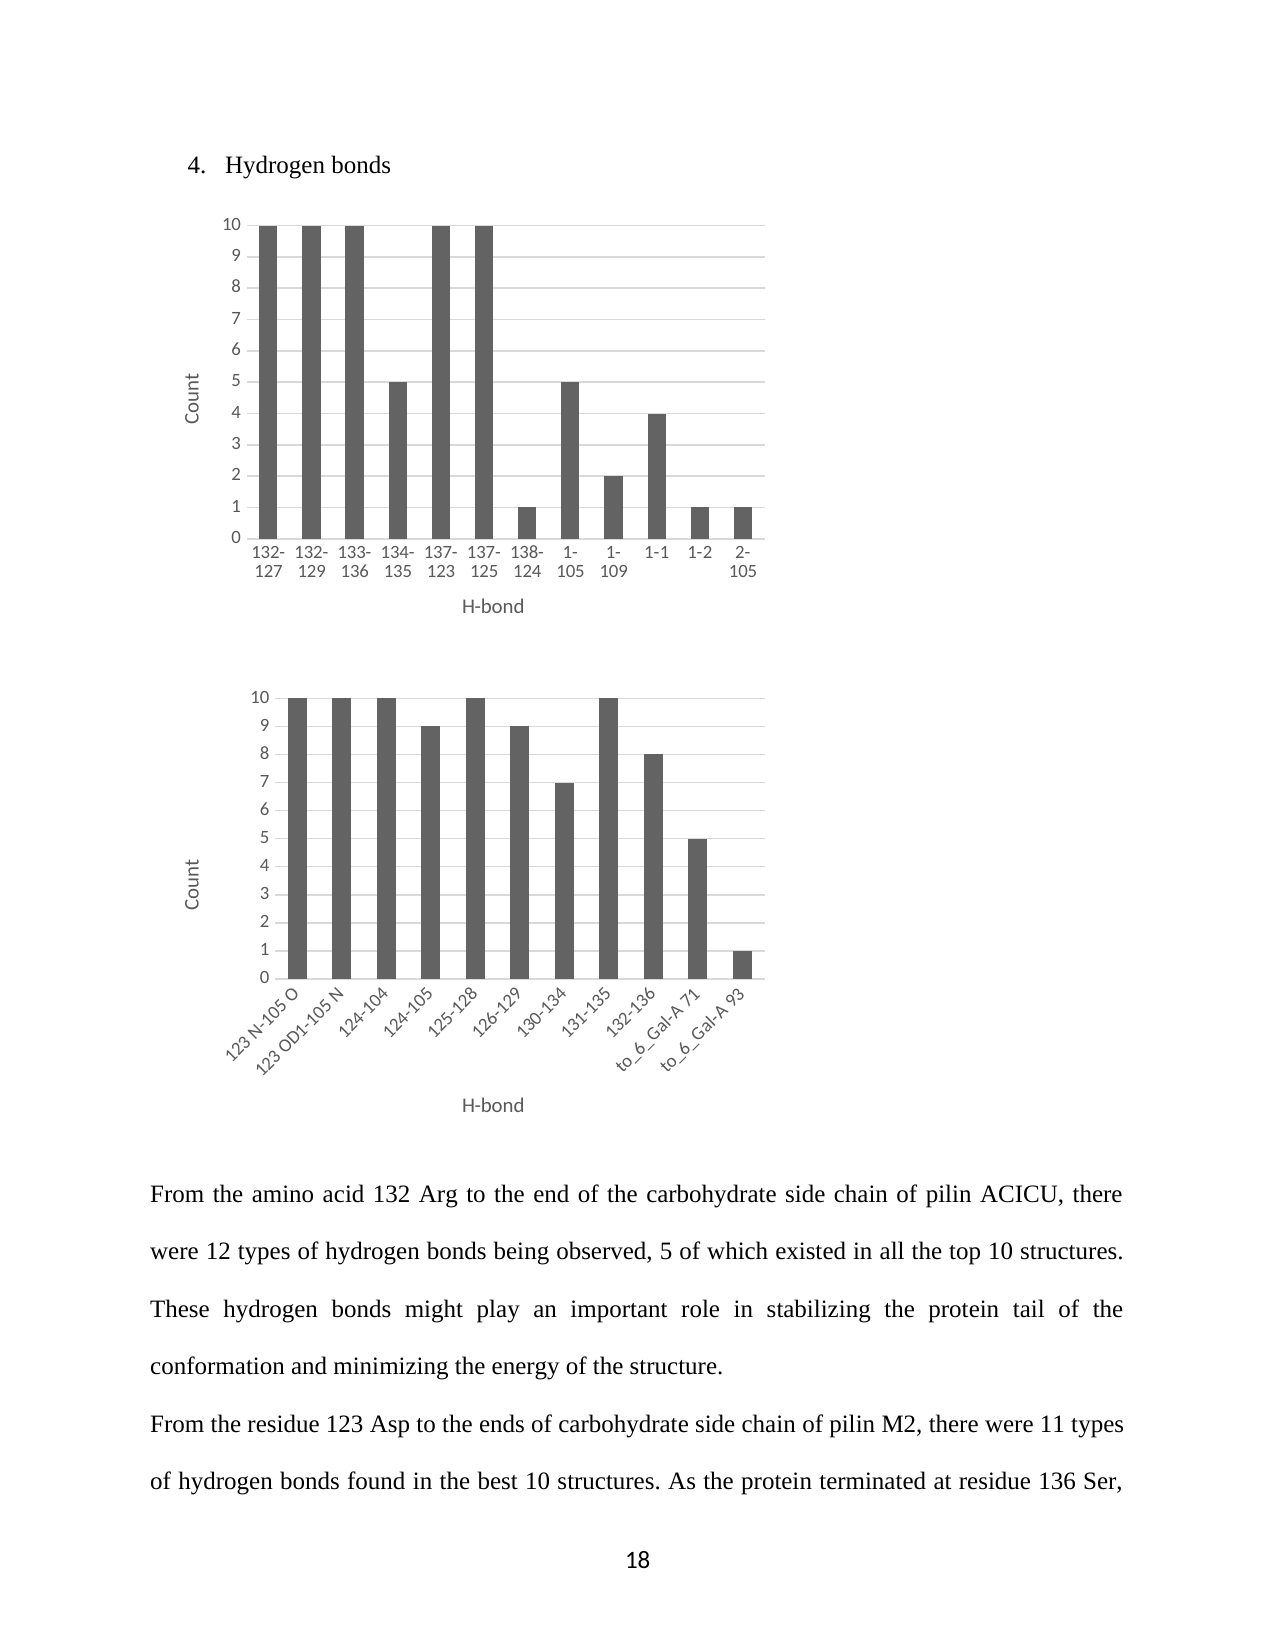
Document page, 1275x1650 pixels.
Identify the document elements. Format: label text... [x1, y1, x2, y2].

text From the amino acid 132 Arg to the end of the carbohydrate side chain of pilin ACICU, there were 12 types of hydrogen bonds being observed, 5 of which existed in all the top 10 structures. These hydrogen bonds might play an important role in stabilizing the protein tail of the conformation and minimizing the energy of the structure. [150, 1179, 1125, 1380]
list Hydrogen bonds [187, 150, 1125, 179]
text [150, 1409, 1125, 1495]
